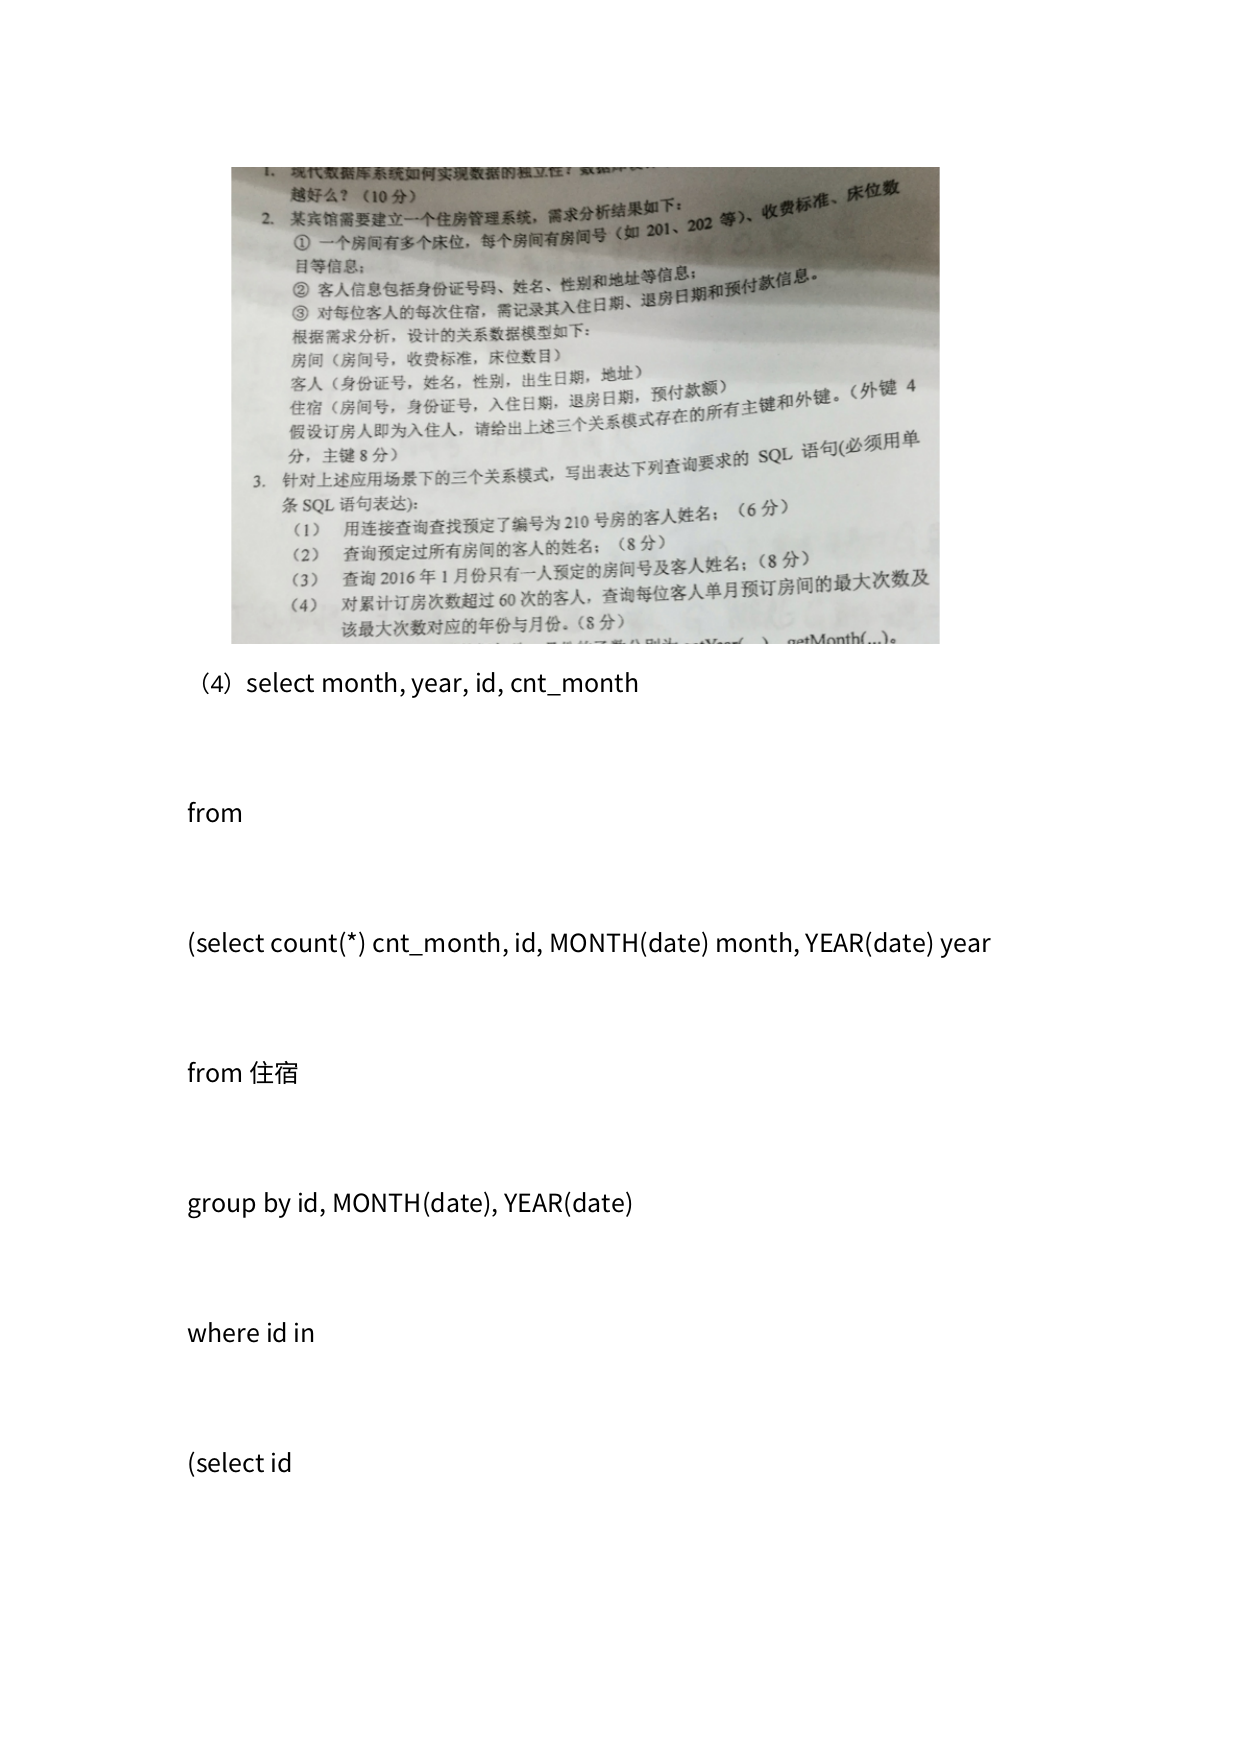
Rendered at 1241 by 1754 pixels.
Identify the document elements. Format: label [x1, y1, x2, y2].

text [187, 649, 1053, 1494]
picture [231, 167, 940, 644]
